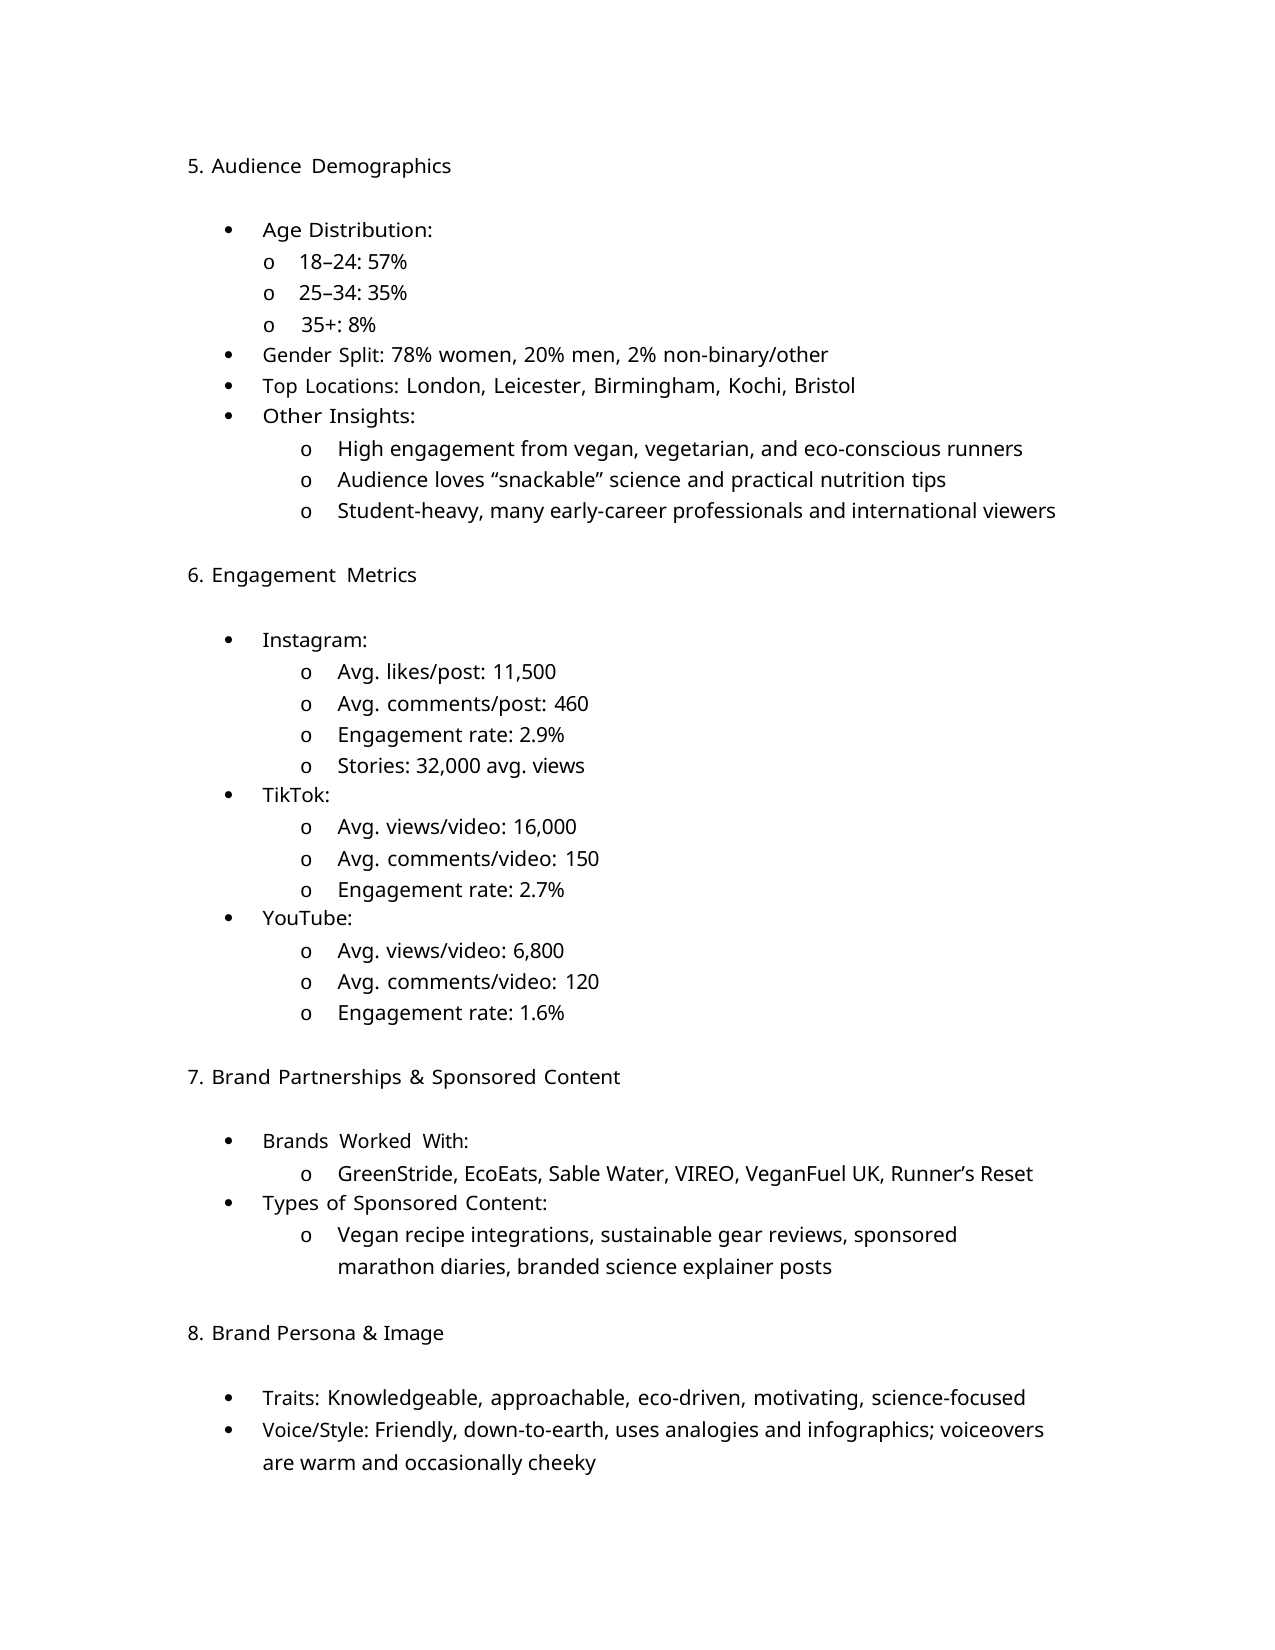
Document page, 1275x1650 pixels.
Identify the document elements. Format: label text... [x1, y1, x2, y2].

text o 35+: 8% [263, 310, 1087, 338]
list Voice/Style: Friendly, down-to-earth, uses analogies and infographics; voiceovers are warm and occasionally cheeky [225, 1415, 1056, 1477]
list GreenStride, EcoEats, Sable Water, VIREO, VeganFuel UK, Runner’s Reset [300, 1159, 1087, 1188]
list Gender Split: 78% women, 20% men, 2% non-binary/other [225, 340, 1087, 368]
list Avg. views/video: 16,000 [300, 812, 1087, 841]
list Engagement rate: 1.6% [300, 998, 1087, 1027]
list Audience Demographics [187, 152, 1087, 179]
list Engagement rate: 2.7% [300, 875, 1087, 903]
list Avg. comments/video: 150 [300, 844, 1087, 872]
list Age Distribution: [225, 216, 1087, 243]
list Audience loves “snackable” science and practical nutrition tips [300, 465, 1087, 494]
list Brand Partnerships & Sponsored Content [187, 1063, 1087, 1090]
list YouTube: [225, 905, 1087, 932]
list Engagement Metrics [187, 562, 1087, 589]
list Traits: Knowledgeable, approachable, eco-driven, motivating, science-focused [225, 1383, 1087, 1412]
list Top Locations: London, Leicester, Birmingham, Kochi, Bristol [225, 371, 1087, 399]
list Avg. comments/video: 120 [300, 967, 1087, 996]
list Brands Worked With: [225, 1128, 1087, 1155]
list Vegan recipe integrations, sustainable gear reviews, sponsored marathon diaries, branded science explainer posts [300, 1220, 1019, 1280]
list Student-heavy, many early-career professionals and international viewers [300, 496, 1087, 525]
list Instagram: [225, 626, 1087, 653]
list Types of Sponsored Content: [225, 1189, 1087, 1216]
list Avg. comments/post: 460 [300, 689, 1087, 717]
list Avg. views/video: 6,800 [300, 936, 1087, 964]
list TikTok: [225, 781, 1087, 808]
list Stories: 32,000 avg. views [300, 751, 1087, 780]
list Other Insights: [225, 402, 1087, 429]
list High engagement from vegan, vegetarian, and eco-conscious runners [300, 434, 1087, 462]
list Engagement rate: 2.9% [300, 720, 1087, 748]
text o 18–24: 57% [263, 247, 1087, 276]
list Brand Persona & Image [187, 1319, 1087, 1347]
text o 25–34: 35% [263, 278, 1087, 307]
list Avg. likes/post: 11,500 [300, 657, 1087, 686]
